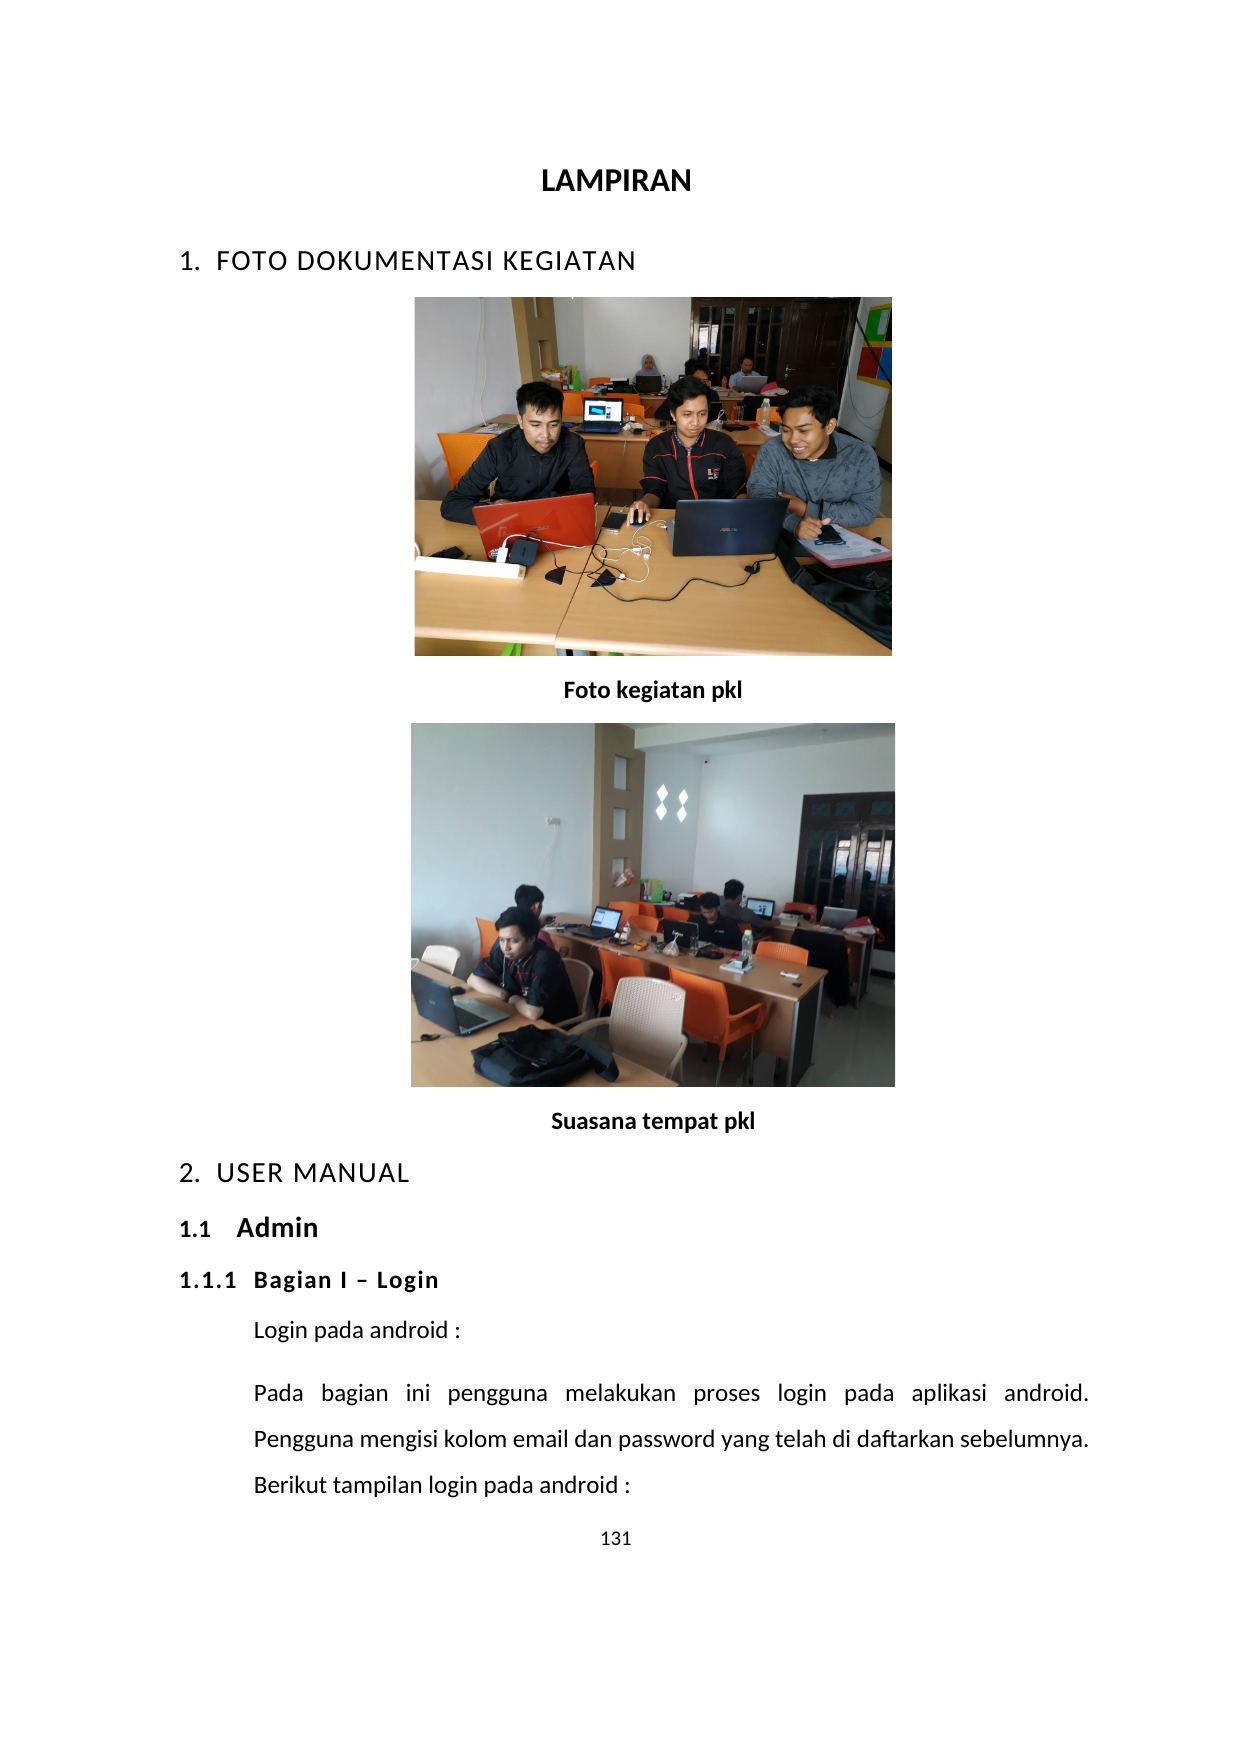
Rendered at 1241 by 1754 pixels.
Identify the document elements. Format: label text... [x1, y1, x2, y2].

list Bagian I – Login [179, 1264, 1090, 1295]
text Login pada android : [254, 1314, 1090, 1344]
text Pada bagian ini pengguna melakukan proses login pada aplikasi android. Pengguna mengisi kolom email dan password yang telah di daftarkan sebelumnya. Berikut tampilan login pada android : [254, 1377, 1090, 1499]
picture [411, 723, 896, 1087]
list FOTO DOKUMENTASI KEGIATAN [179, 242, 1090, 278]
subtitle LAMPIRAN [141, 159, 1092, 200]
text USER MANUAL [179, 1154, 1090, 1190]
text Foto kegiatan pkl [141, 674, 1090, 705]
list Admin [179, 1209, 1090, 1245]
text Suasana tempat pkl [141, 1105, 1090, 1136]
picture [414, 297, 892, 656]
